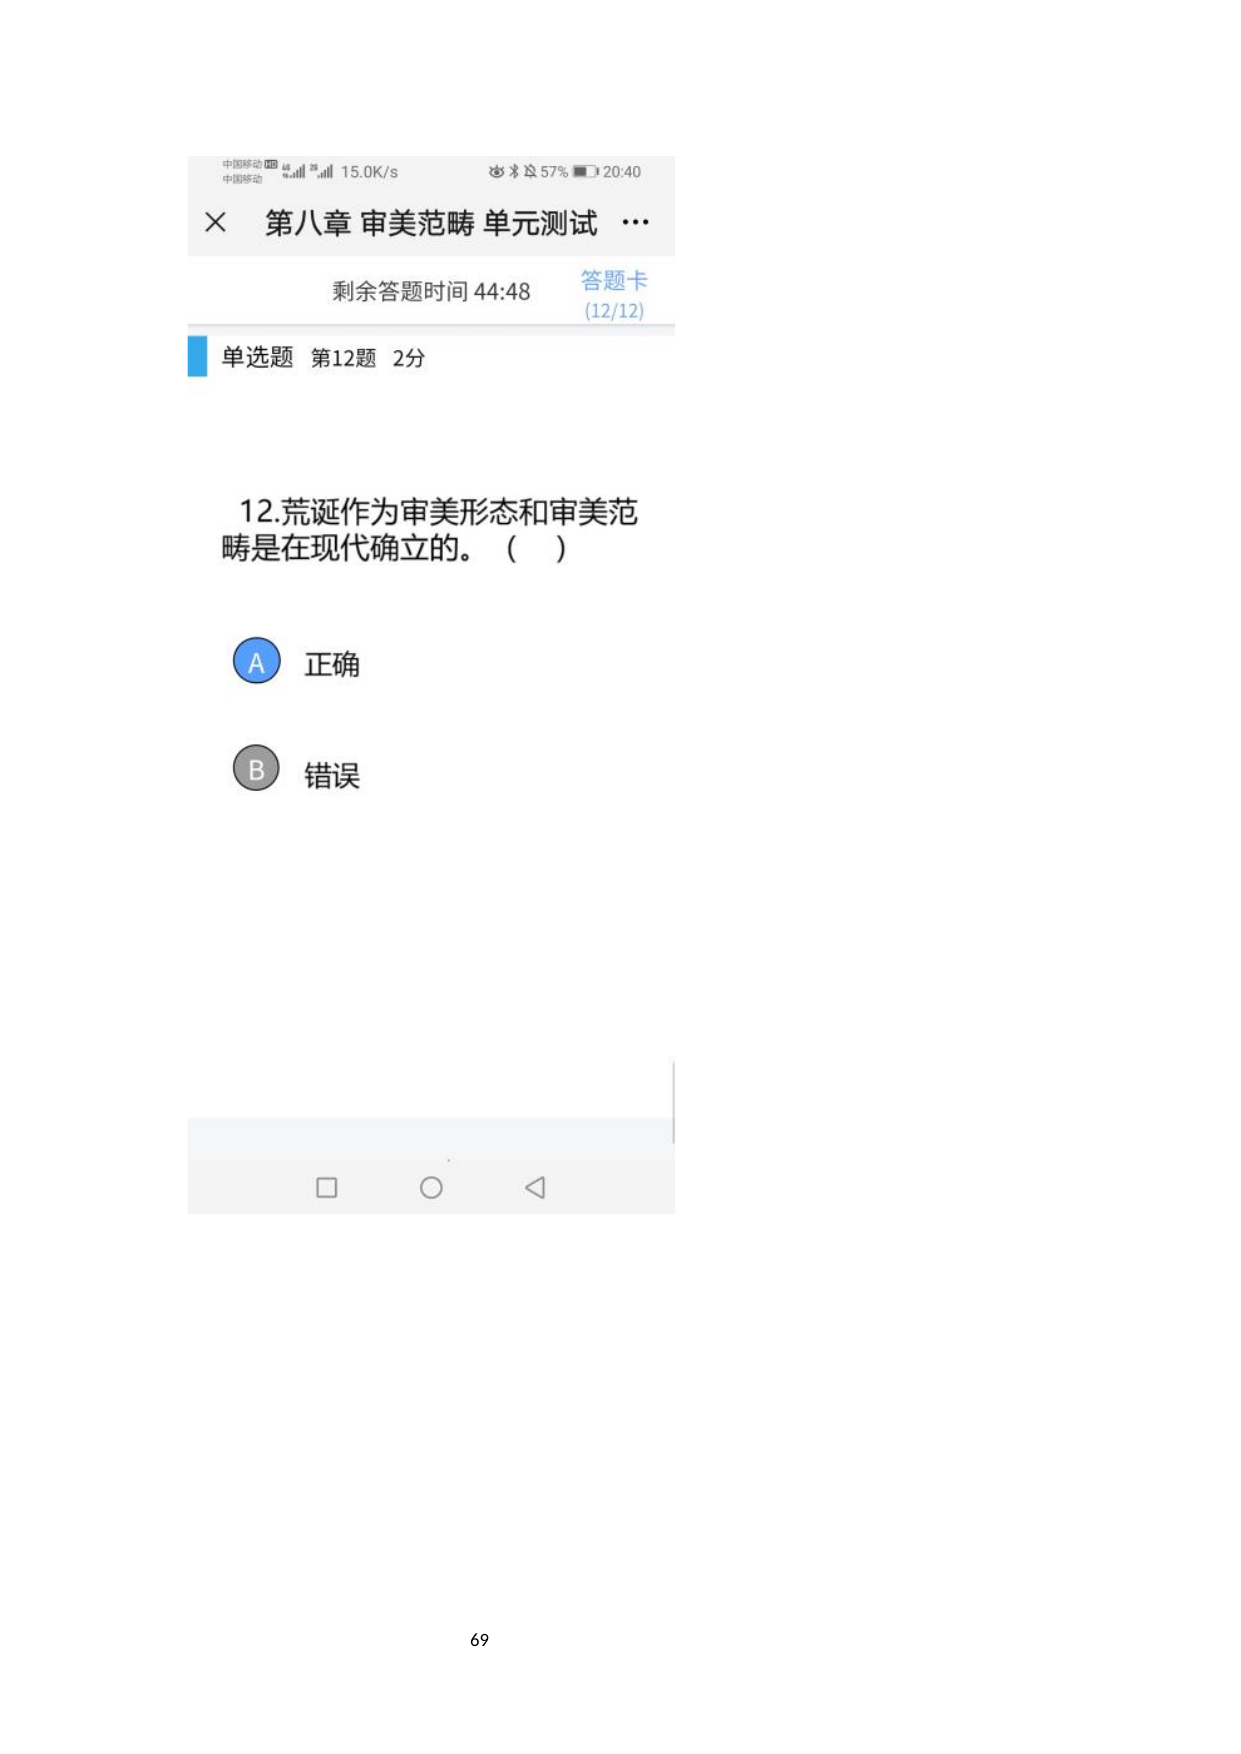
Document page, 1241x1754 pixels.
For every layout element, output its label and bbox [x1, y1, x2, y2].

picture [187, 156, 675, 1214]
